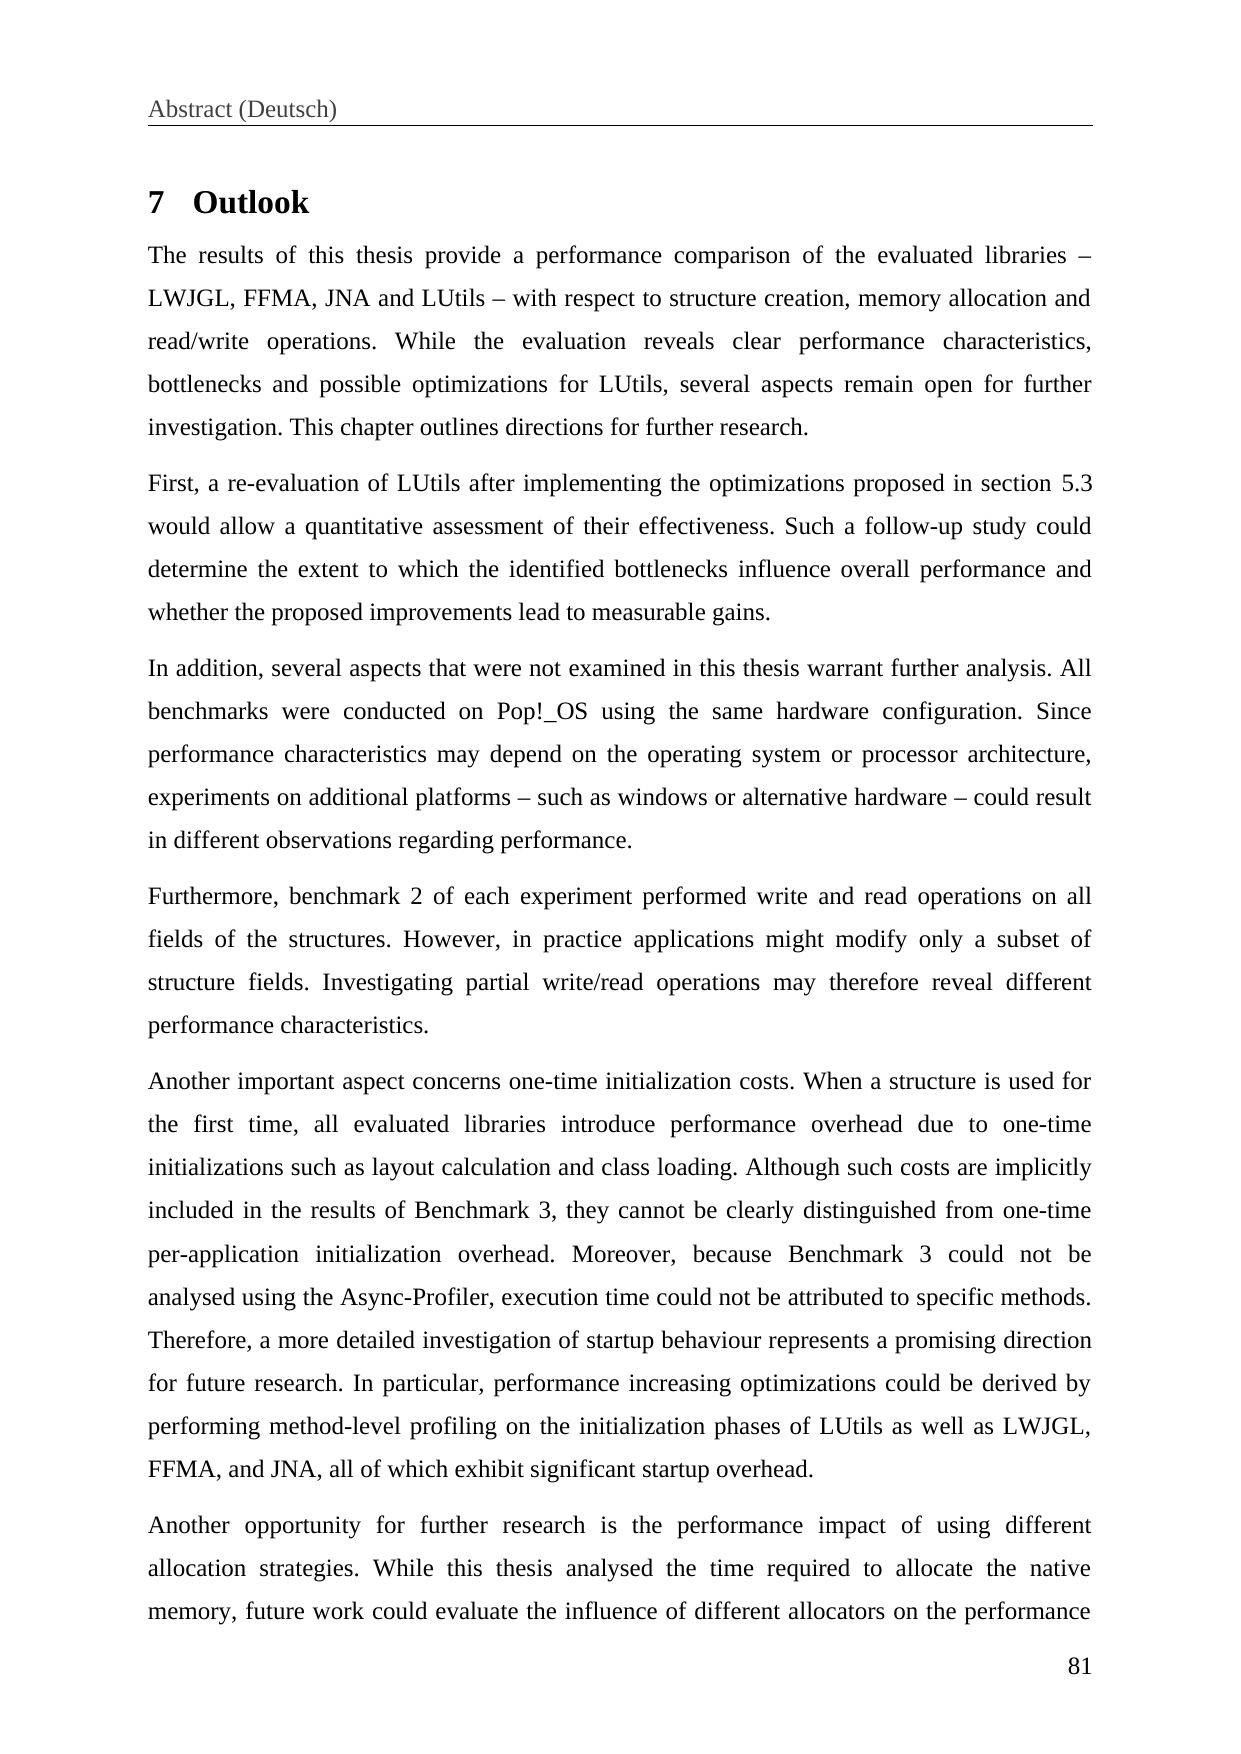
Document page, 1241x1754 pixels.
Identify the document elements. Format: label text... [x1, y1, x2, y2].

text First, a re-evaluation of LUtils after implementing the optimizations proposed in section 5.3 would allow a quantitative assessment of their effectiveness. Such a follow-up study could determine the extent to which the identified bottlenecks influence overall performance and whether the proposed improvements lead to measurable gains. [148, 468, 1093, 626]
text In addition, several aspects that were not examined in this thesis warrant further analysis. All benchmarks were conducted on Pop!_OS using the same hardware configuration. Since performance characteristics may depend on the operating system or processor architecture, experiments on additional platforms – such as windows or alternative hardware – could result in different observations regarding performance. [148, 653, 1093, 854]
subtitle Outlook [148, 182, 1093, 221]
text The results of this thesis provide a performance comparison of the evaluated libraries – LWJGL, FFMA, JNA and LUtils – with respect to structure creation, memory allocation and read/write operations. While the evaluation reveals clear performance characteristics, bottlenecks and possible optimizations for LUtils, several aspects remain open for further investigation. This chapter outlines directions for further research. [148, 240, 1093, 441]
text Another important aspect concerns one-time initialization costs. When a structure is used for the first time, all evaluated libraries introduce performance overhead due to one-time initializations such as layout calculation and class loading. Although such costs are implicitly included in the results of Benchmark 3, they cannot be clearly distinguished from one-time per-application initialization overhead. Moreover, because Benchmark 3 could not be analysed using the Async-Profiler, execution time could not be attributed to specific methods. Therefore, a more detailed investigation of startup behaviour represents a promising direction for future research. In particular, performance increasing optimizations could be derived by performing method-level profiling on the initialization phases of LUtils as well as LWJGL, FFMA, and JNA, all of which exhibit significant startup overhead. [148, 1066, 1093, 1483]
text Furthermore, benchmark 2 of each experiment performed write and read operations on all fields of the structures. However, in practice applications might modify only a subset of structure fields. Investigating partial write/read operations may therefore reveal different performance characteristics. [148, 881, 1093, 1039]
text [148, 1510, 1093, 1625]
